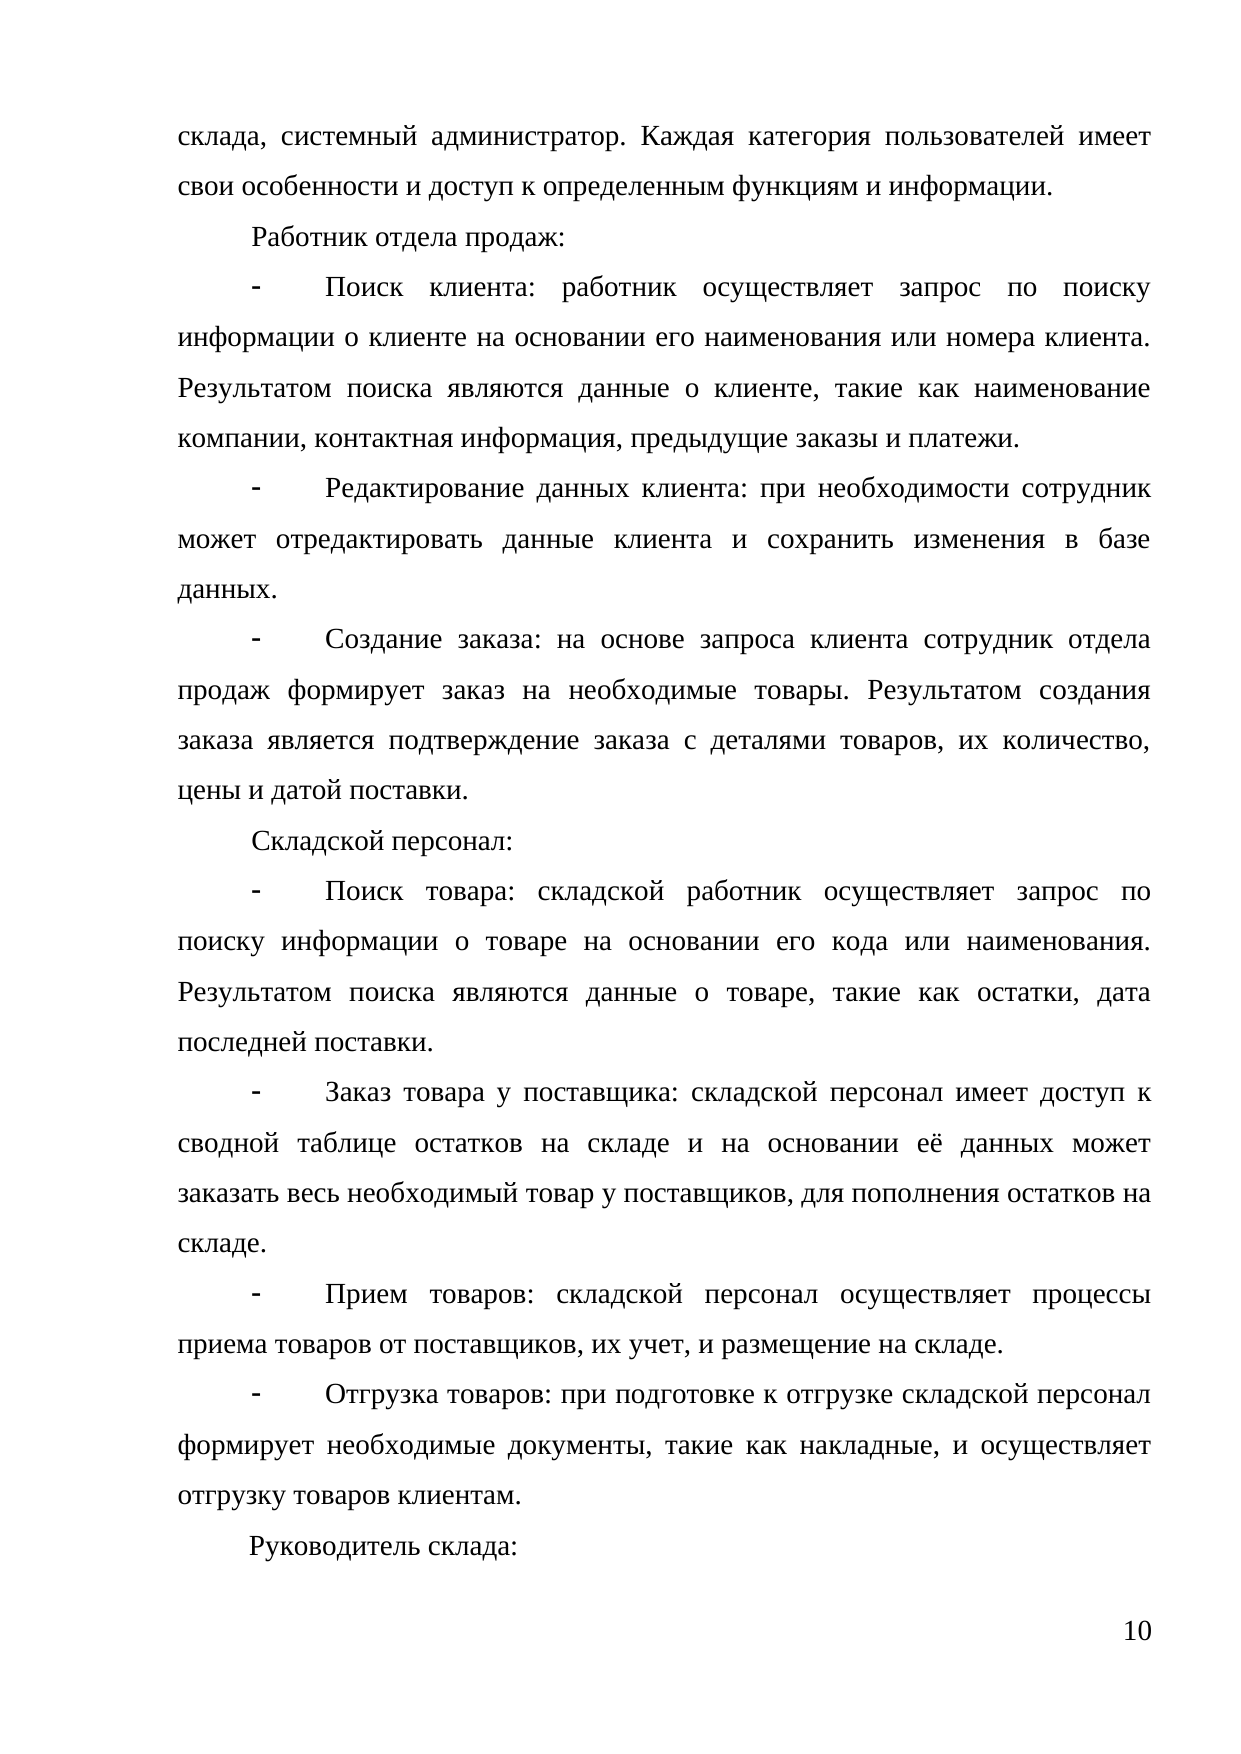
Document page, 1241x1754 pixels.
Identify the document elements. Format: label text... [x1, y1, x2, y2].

list Заказ товара у поставщика: складской персонал имеет доступ к сводной таблице остатков на складе и на основании её данных может заказать весь необходимый товар у поставщиков, для пополнения остатков на складе. [177, 1074, 1152, 1259]
list Поиск клиента: работник осуществляет запрос по поиску информации о клиенте на основании его наименования или номера клиента. Результатом поиска являются данные о клиенте, такие как наименование компании, контактная информация, предыдущие заказы и платежи. [177, 269, 1152, 454]
text Руководитель склада: [249, 1528, 1152, 1561]
list Отгрузка товаров: при подготовке к отгрузке складской персонал формирует необходимые документы, такие как накладные, и осуществляет отгрузку товаров клиентам. [177, 1377, 1152, 1511]
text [177, 118, 1152, 202]
list Создание заказа: на основе запроса клиента сотрудник отдела продаж формирует заказ на необходимые товары. Результатом создания заказа является подтверждение заказа с деталями товаров, их количество, цены и датой поставки. [177, 621, 1152, 806]
list Поиск товара: складской работник осуществляет запрос по поиску информации о товаре на основании его кода или наименования. Результатом поиска являются данные о товаре, такие как остатки, дата последней поставки. [177, 873, 1152, 1058]
text Работник отдела продаж: [251, 219, 1152, 252]
list Прием товаров: складской персонал осуществляет процессы приема товаров от поставщиков, их учет, и размещение на складе. [177, 1276, 1152, 1360]
text Складской персонал: [251, 823, 1152, 856]
list Редактирование данных клиента: при необходимости сотрудник может отредактировать данные клиента и сохранить изменения в базе данных. [177, 470, 1152, 605]
